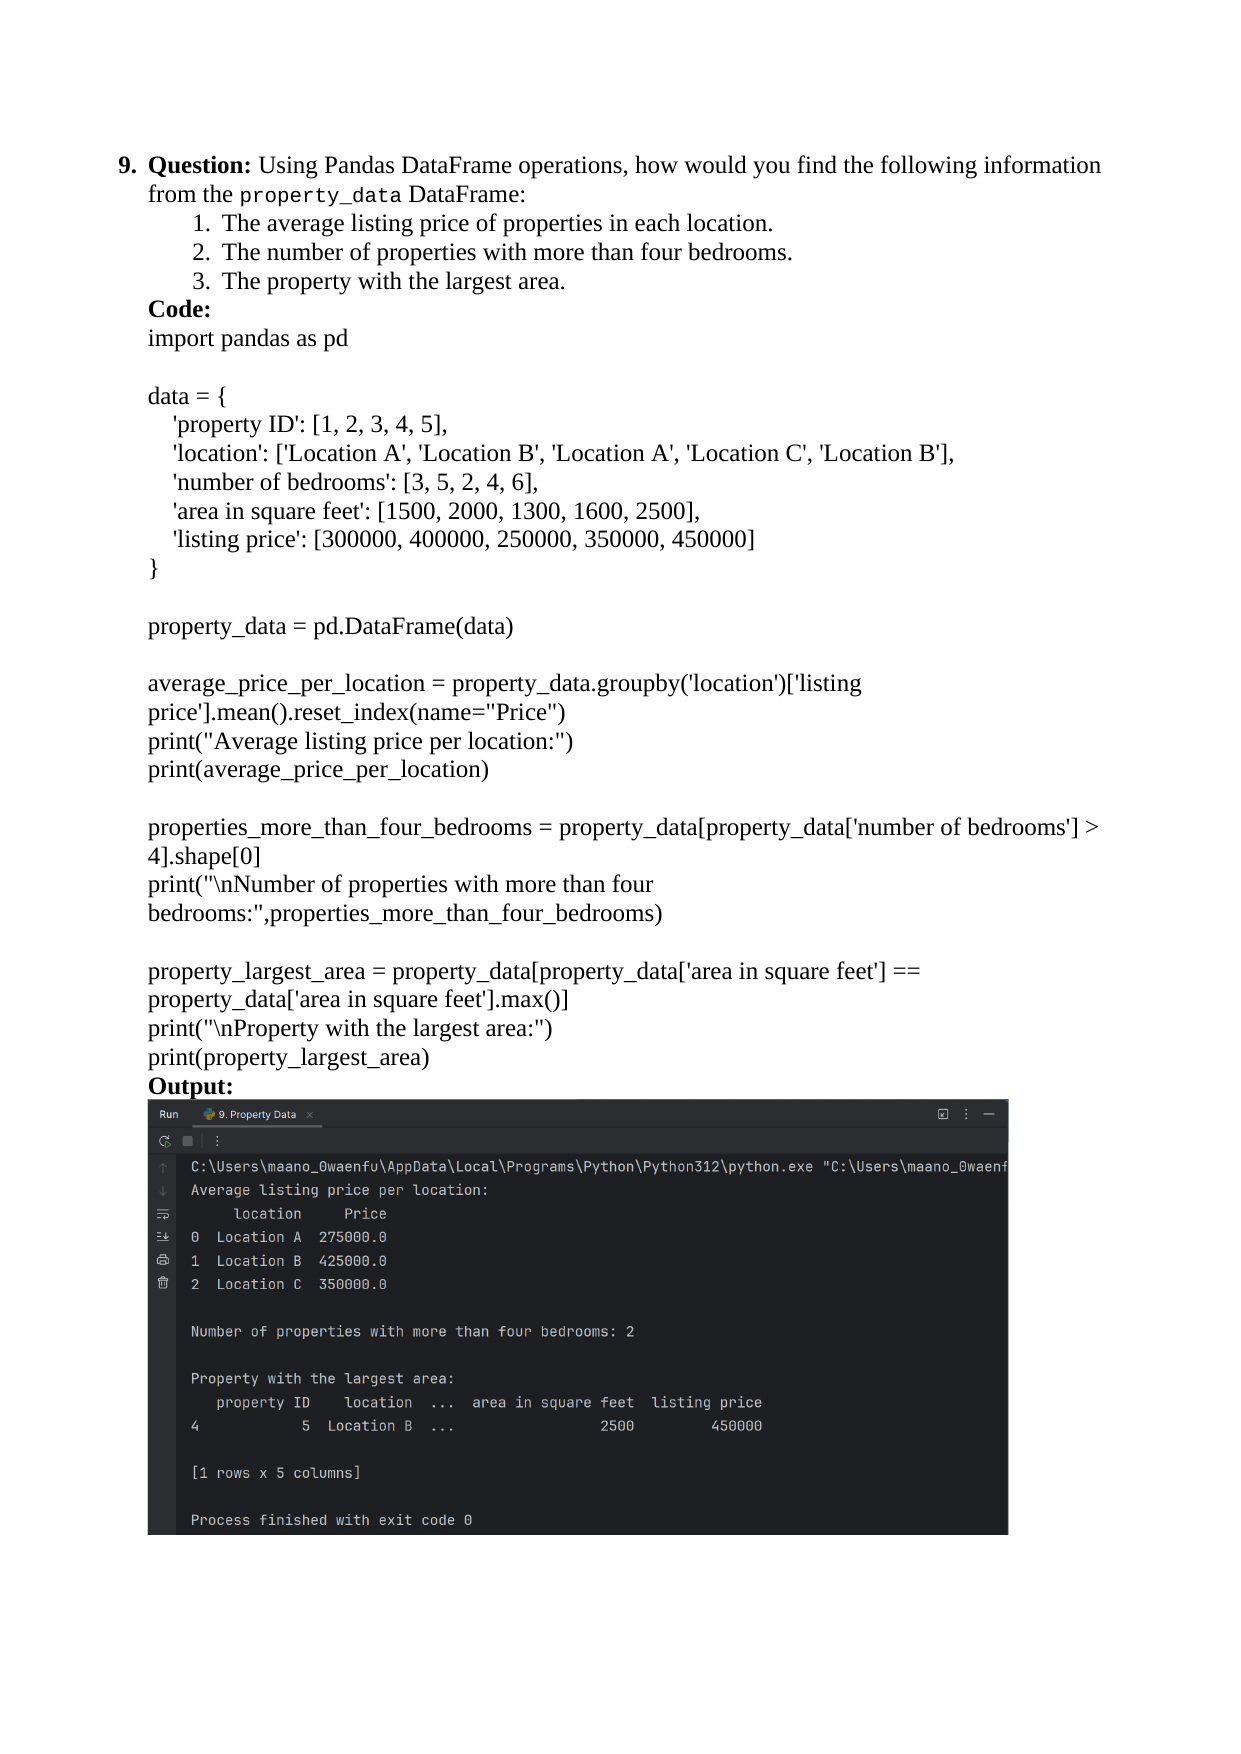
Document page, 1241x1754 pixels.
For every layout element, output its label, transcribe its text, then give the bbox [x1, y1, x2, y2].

list The average listing price of properties in each location. [192, 208, 1117, 237]
list The property with the largest area. [192, 266, 1117, 294]
text Code: [148, 294, 1117, 323]
list Question: Using Pandas DataFrame operations, how would you find the following information from the property_data DataFrame: [118, 150, 1117, 208]
text Output: [148, 1071, 1117, 1099]
text import pandas as pd data = { 'property ID': [1, 2, 3, 4, 5], 'location': ['Location A', 'Location B', 'Location A', 'Location C', 'Location B'], 'number of bedrooms': [3, 5, 2, 4, 6], 'area in square feet': [1500, 2000, 1300, 1600, 2500], 'listing price': [300000, 400000, 250000, 350000, 450000] } property_data = pd.DataFrame(data) average_price_per_location = property_data.groupby('location')['listing price'].mean().reset_index(name="Price") print("Average listing price per location:") print(average_price_per_location) properties_more_than_four_bedrooms = property_data[property_data['number of bedrooms'] > 4].shape[0] print("\nNumber of properties with more than four bedrooms:",properties_more_than_four_bedrooms) property_largest_area = property_data[property_data['area in square feet'] == property_data['area in square feet'].max()] print("\nProperty with the largest area:") print(property_largest_area) [148, 323, 1117, 1071]
list The number of properties with more than four bedrooms. [192, 237, 1117, 266]
picture [147, 1099, 1009, 1535]
